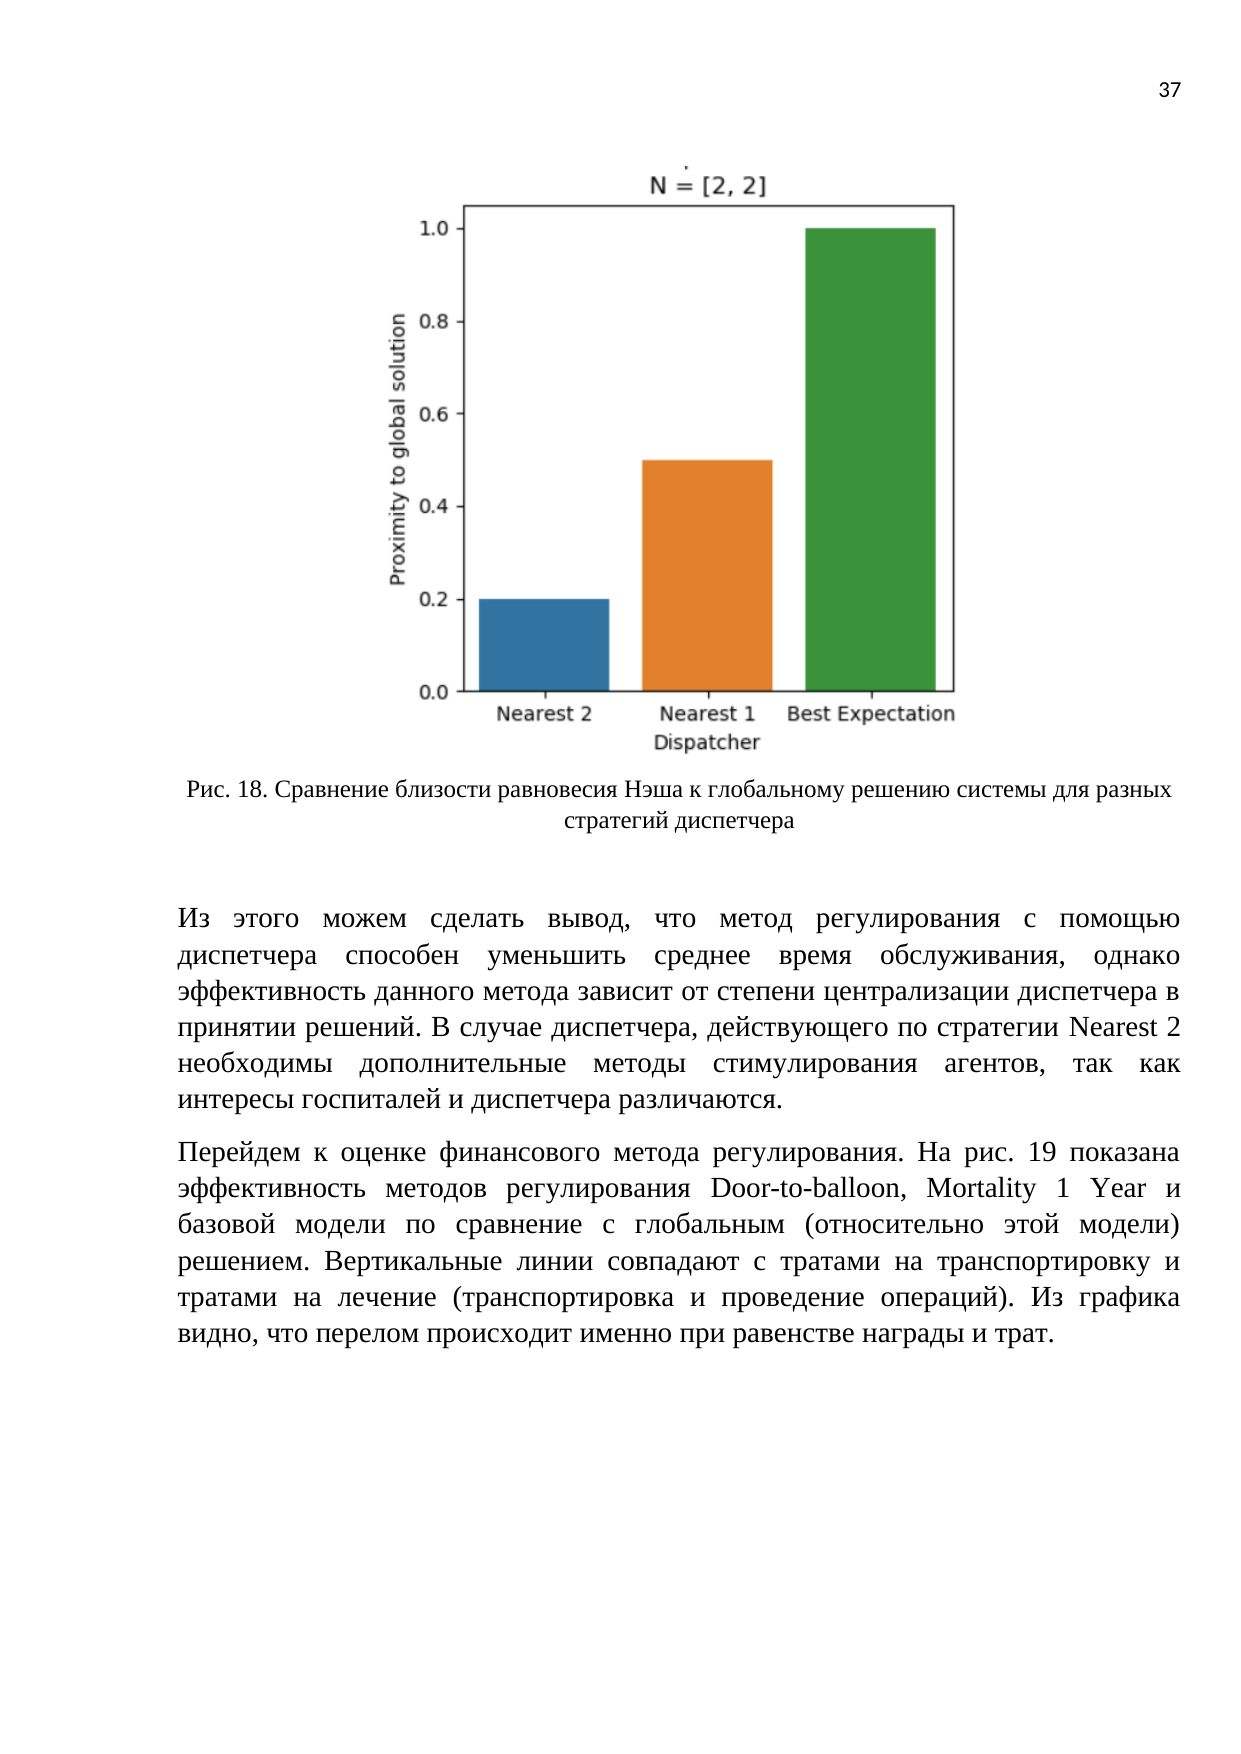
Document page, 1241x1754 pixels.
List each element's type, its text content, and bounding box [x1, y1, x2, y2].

picture [384, 166, 974, 756]
text Из этого можем сделать вывод, что метод регулирования с помощью диспетчера способен уменьшить среднее время обслуживания, однако эффективность данного метода зависит от степени централизации диспетчера в принятии решений. В случае диспетчера, действующего по стратегии Nearest 2 необходимы дополнительные методы стимулирования агентов, так как интересы госпиталей и диспетчера различаются. [177, 901, 1181, 1115]
text Перейдем к оценке финансового метода регулирования. На рис. 19 показана эффективность методов регулирования Door-to-balloon, Mortality 1 Year и базовой модели по сравнение с глобальным (относительно этой модели) решением. Вертикальные линии совпадают с тратами на транспортировку и тратами на лечение (транспортировка и проведение операций). Из графика видно, что перелом происходит именно при равенстве награды и трат. [177, 1134, 1181, 1348]
text Рис. 18. Сравнение близости равновесия Нэша к глобальному решению системы для разных стратегий диспетчера [177, 774, 1181, 834]
